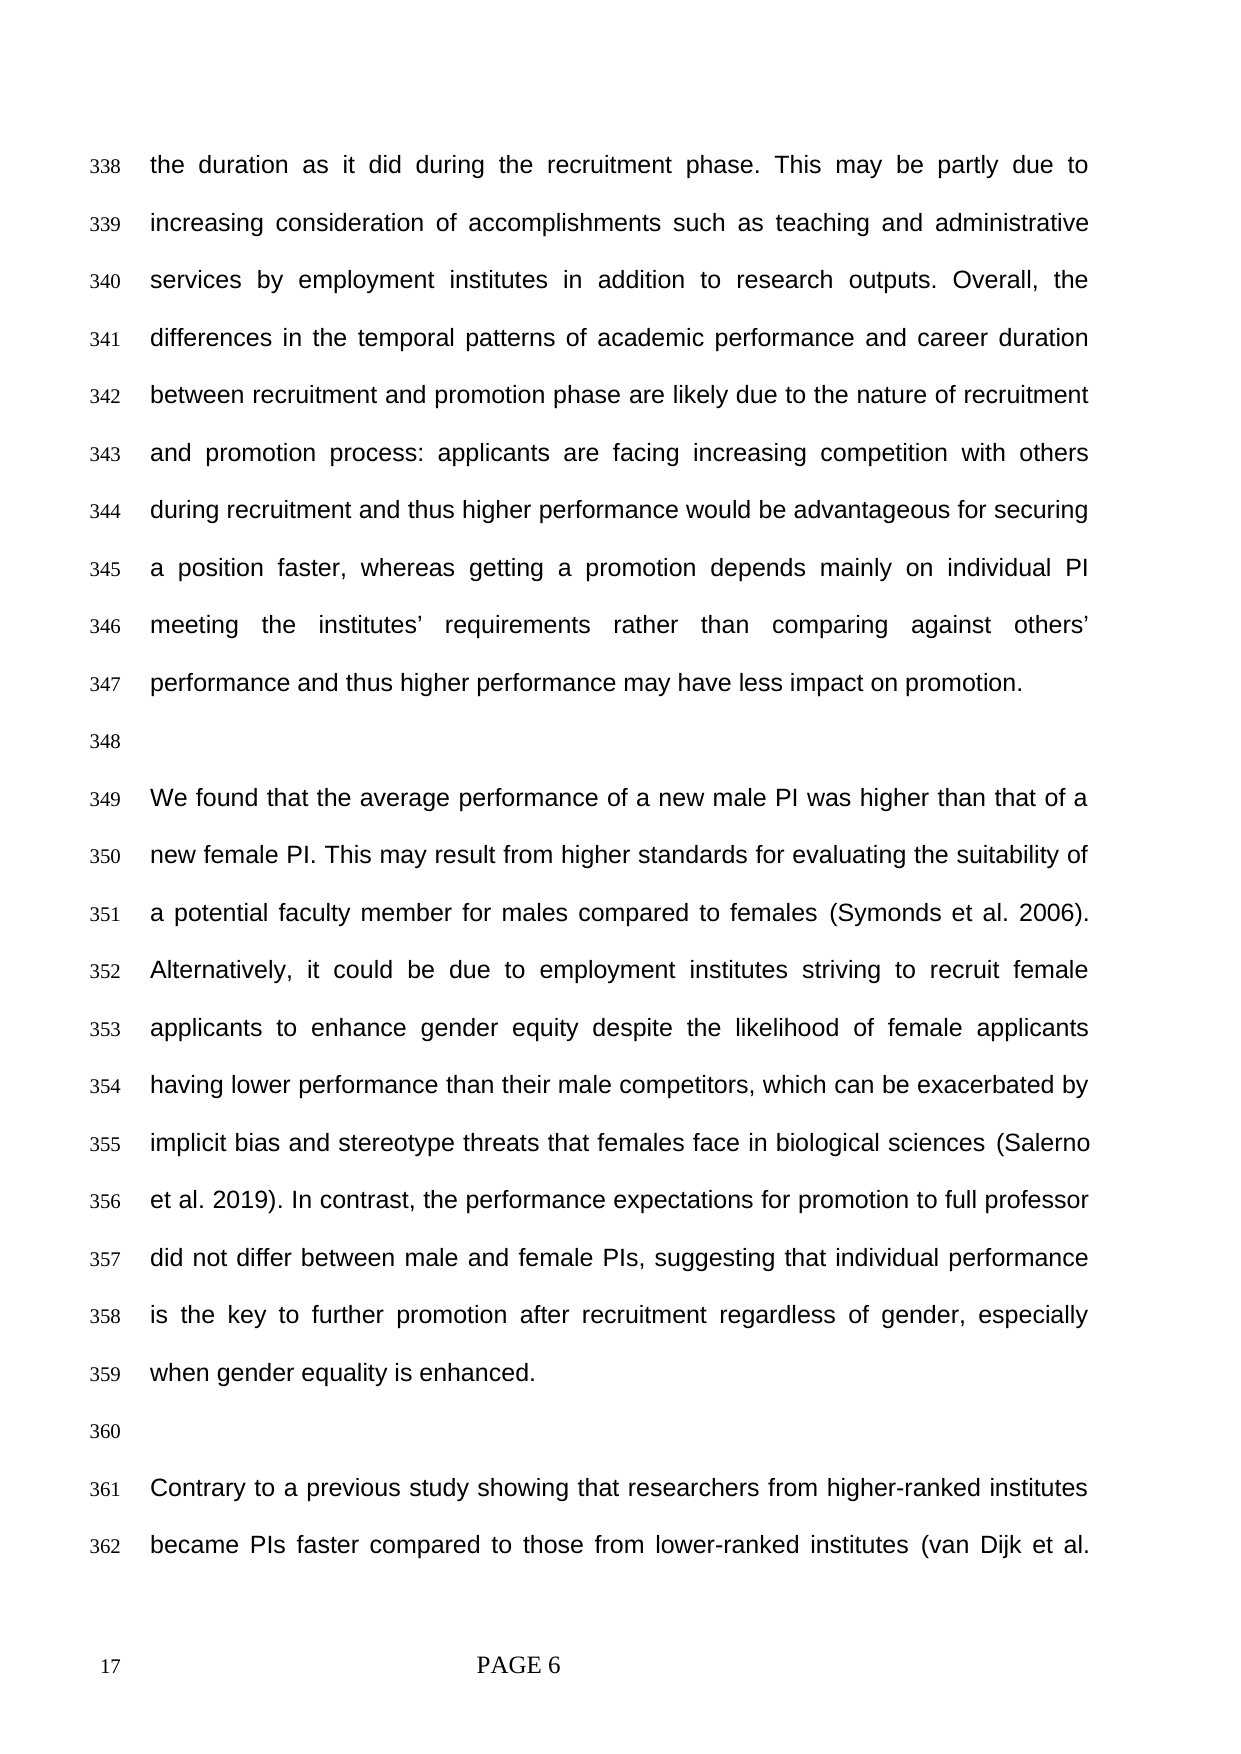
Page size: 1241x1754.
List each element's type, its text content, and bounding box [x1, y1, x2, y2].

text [150, 150, 1090, 696]
text We found that the average performance of a new male PI was higher than that of a new female PI. This may result from higher standards for evaluating the suitability of a potential faculty member for males compared to females Alternatively, it could be due to employment institutes striving to recruit female applicants to enhance gender equity despite the likelihood of female applicants having lower performance than their male competitors, which can be exacerbated by implicit bias and stereotype threats that females face in biological sciences . In contrast, the performance expectations for promotion to full professor did not differ between male and female PIs, suggesting that individual performance is the key to further promotion after recruitment regardless of gender, especially when gender equality is enhanced. [150, 782, 1090, 1386]
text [150, 1472, 1090, 1559]
